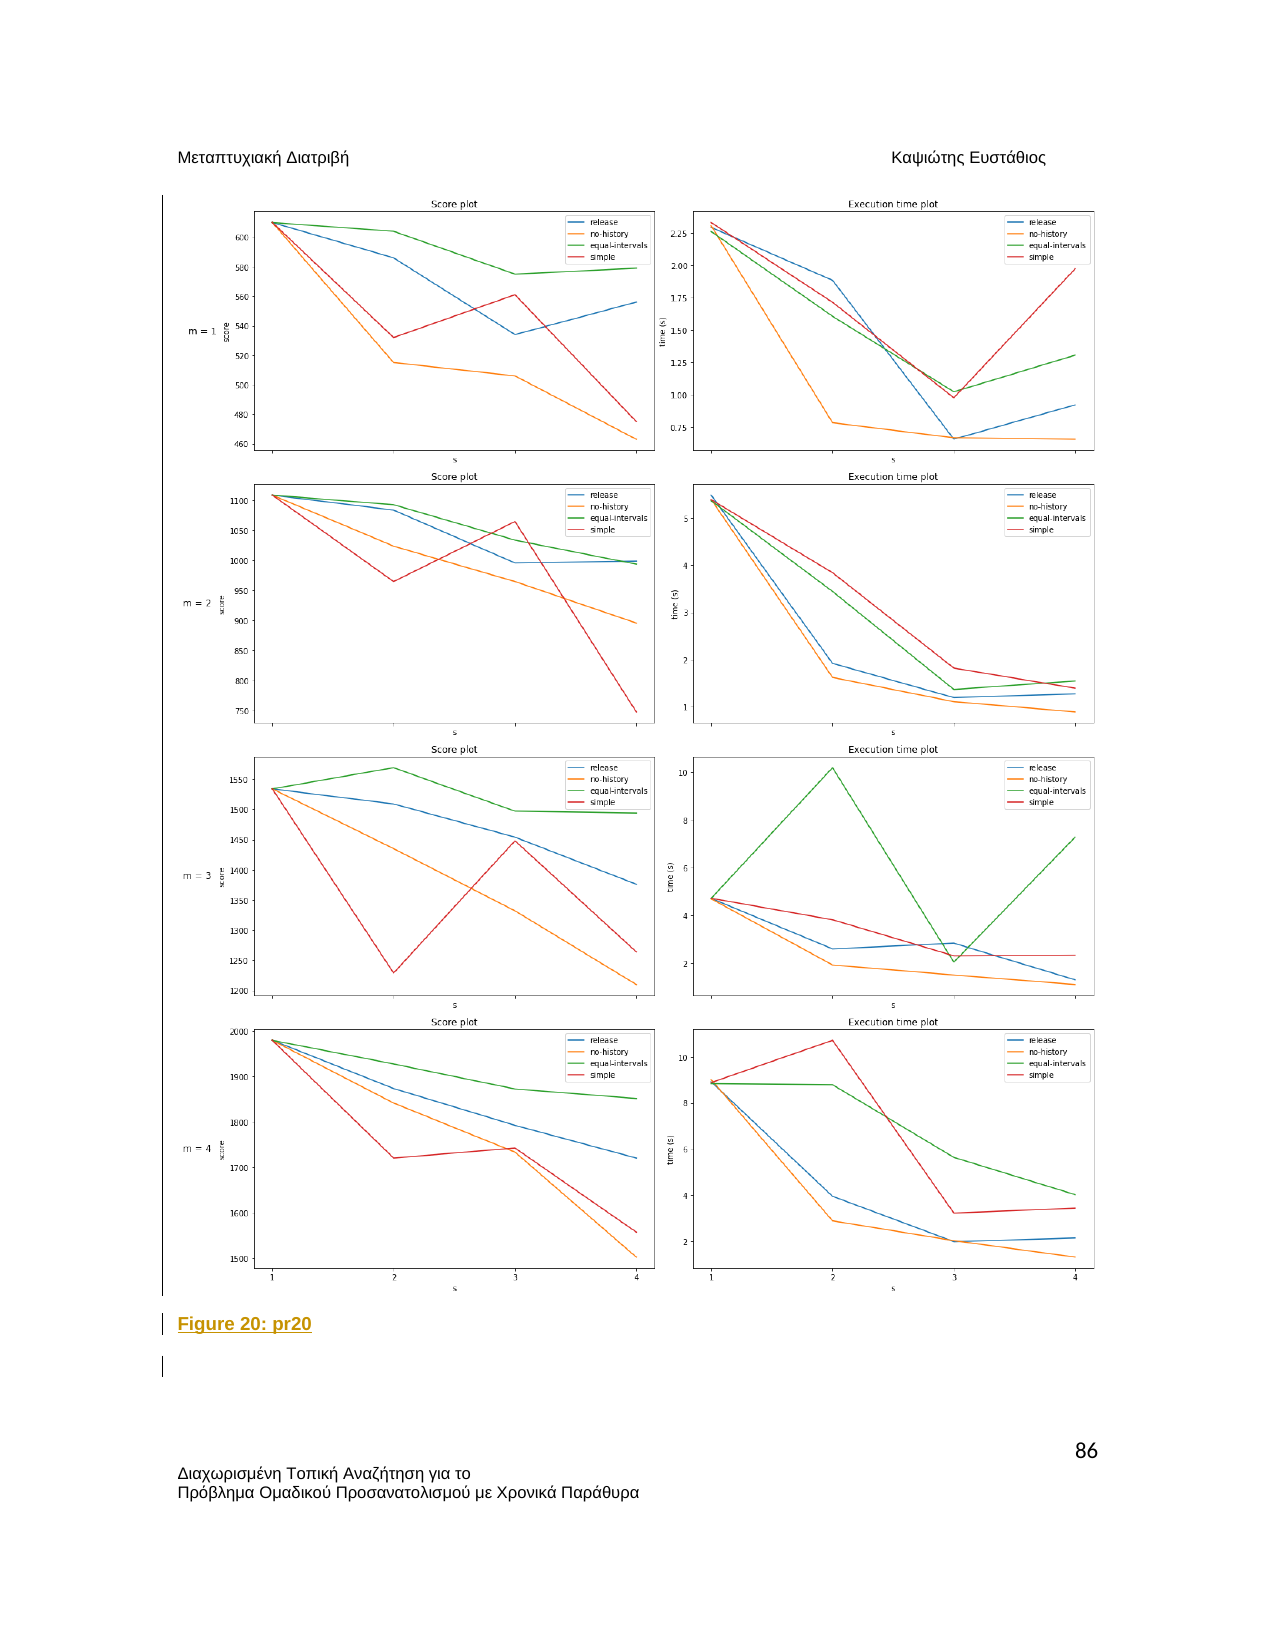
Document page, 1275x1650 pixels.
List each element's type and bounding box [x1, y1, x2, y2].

picture [177, 194, 1098, 1297]
